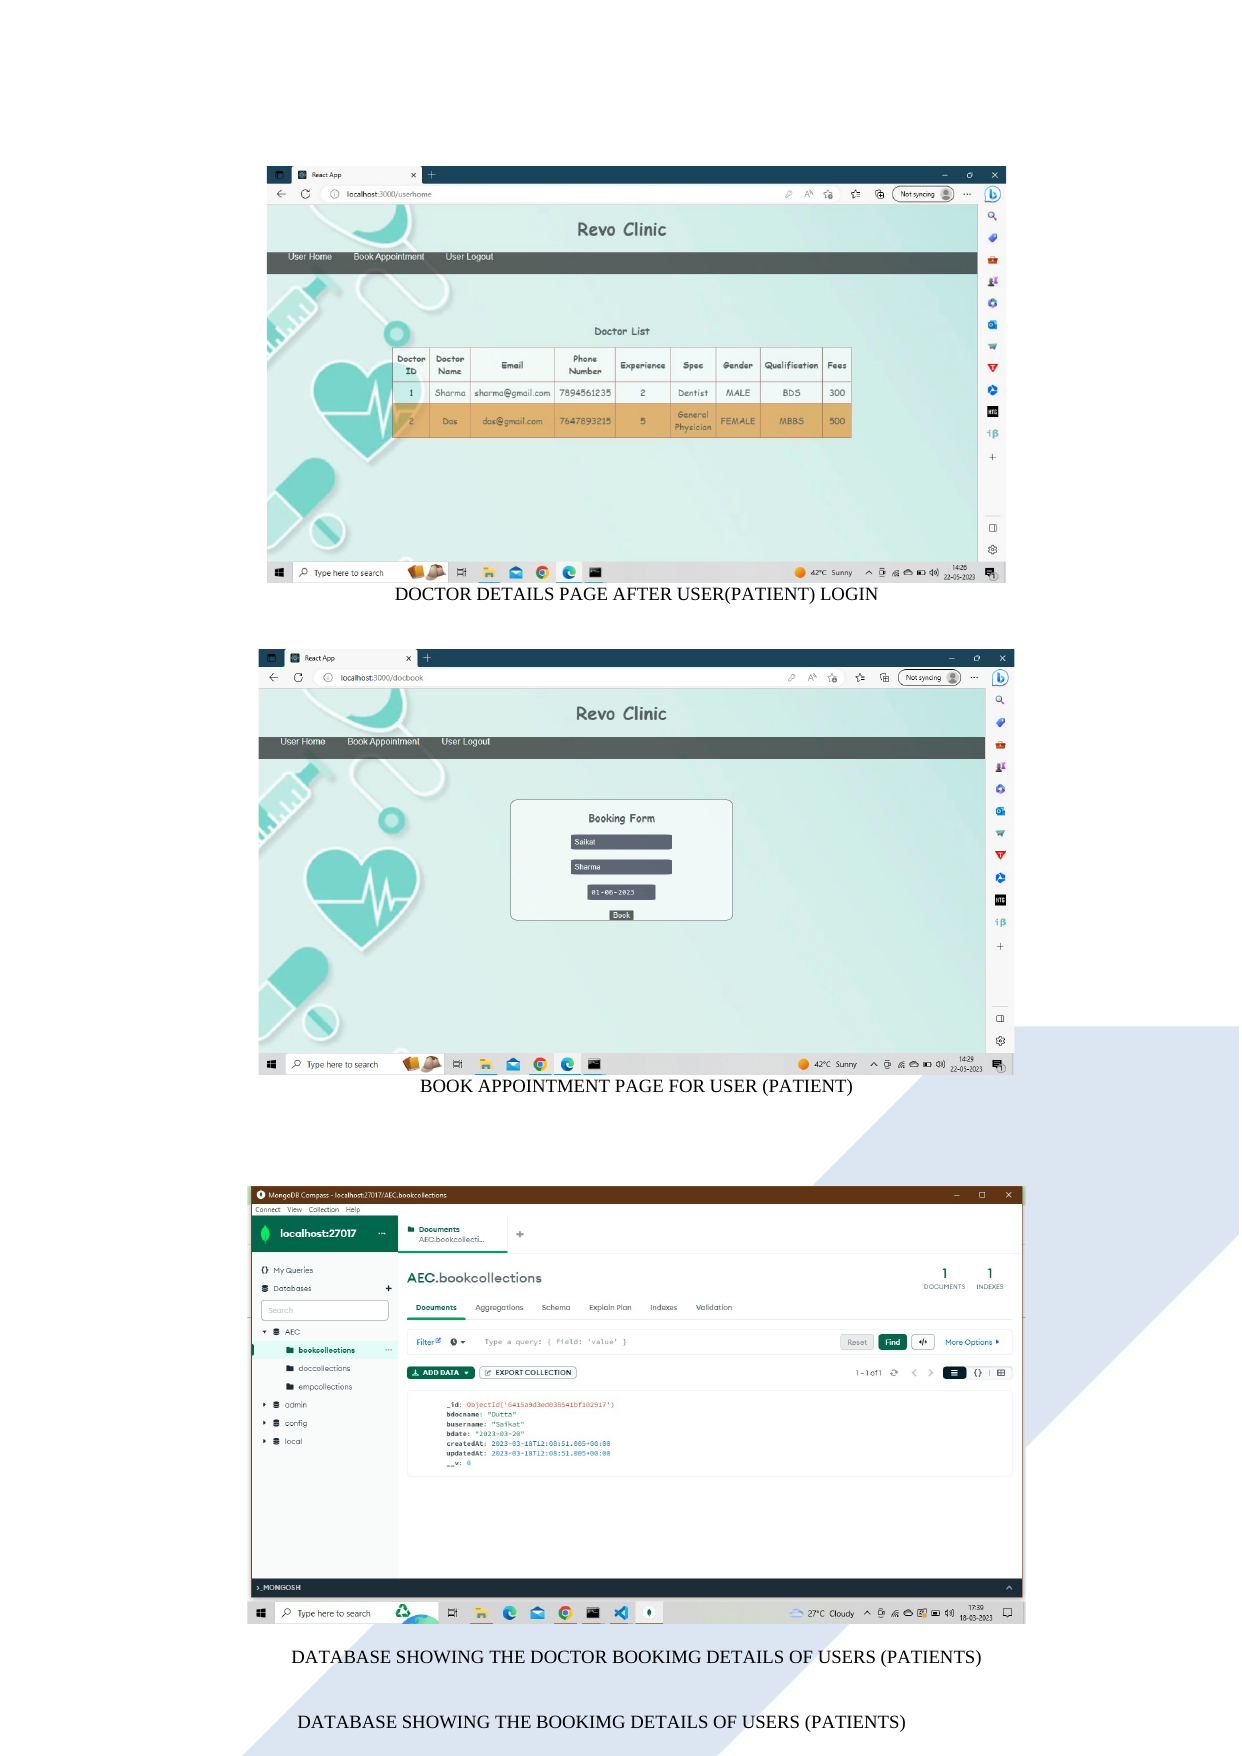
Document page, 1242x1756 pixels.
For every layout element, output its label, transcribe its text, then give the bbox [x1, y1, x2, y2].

text DOCTOR DETAILS PAGE AFTER USER(PATIENT) LOGIN [127, 583, 1146, 604]
text DATABASE SHOWING THE DOCTOR BOOKIMG DETAILS OF USERS (PATIENTS) [127, 1646, 1146, 1668]
picture [258, 649, 1015, 1075]
picture [247, 1186, 1026, 1624]
text BOOK APPOINTMENT PAGE FOR USER (PATIENT) [127, 1075, 1146, 1097]
picture [266, 166, 1007, 583]
